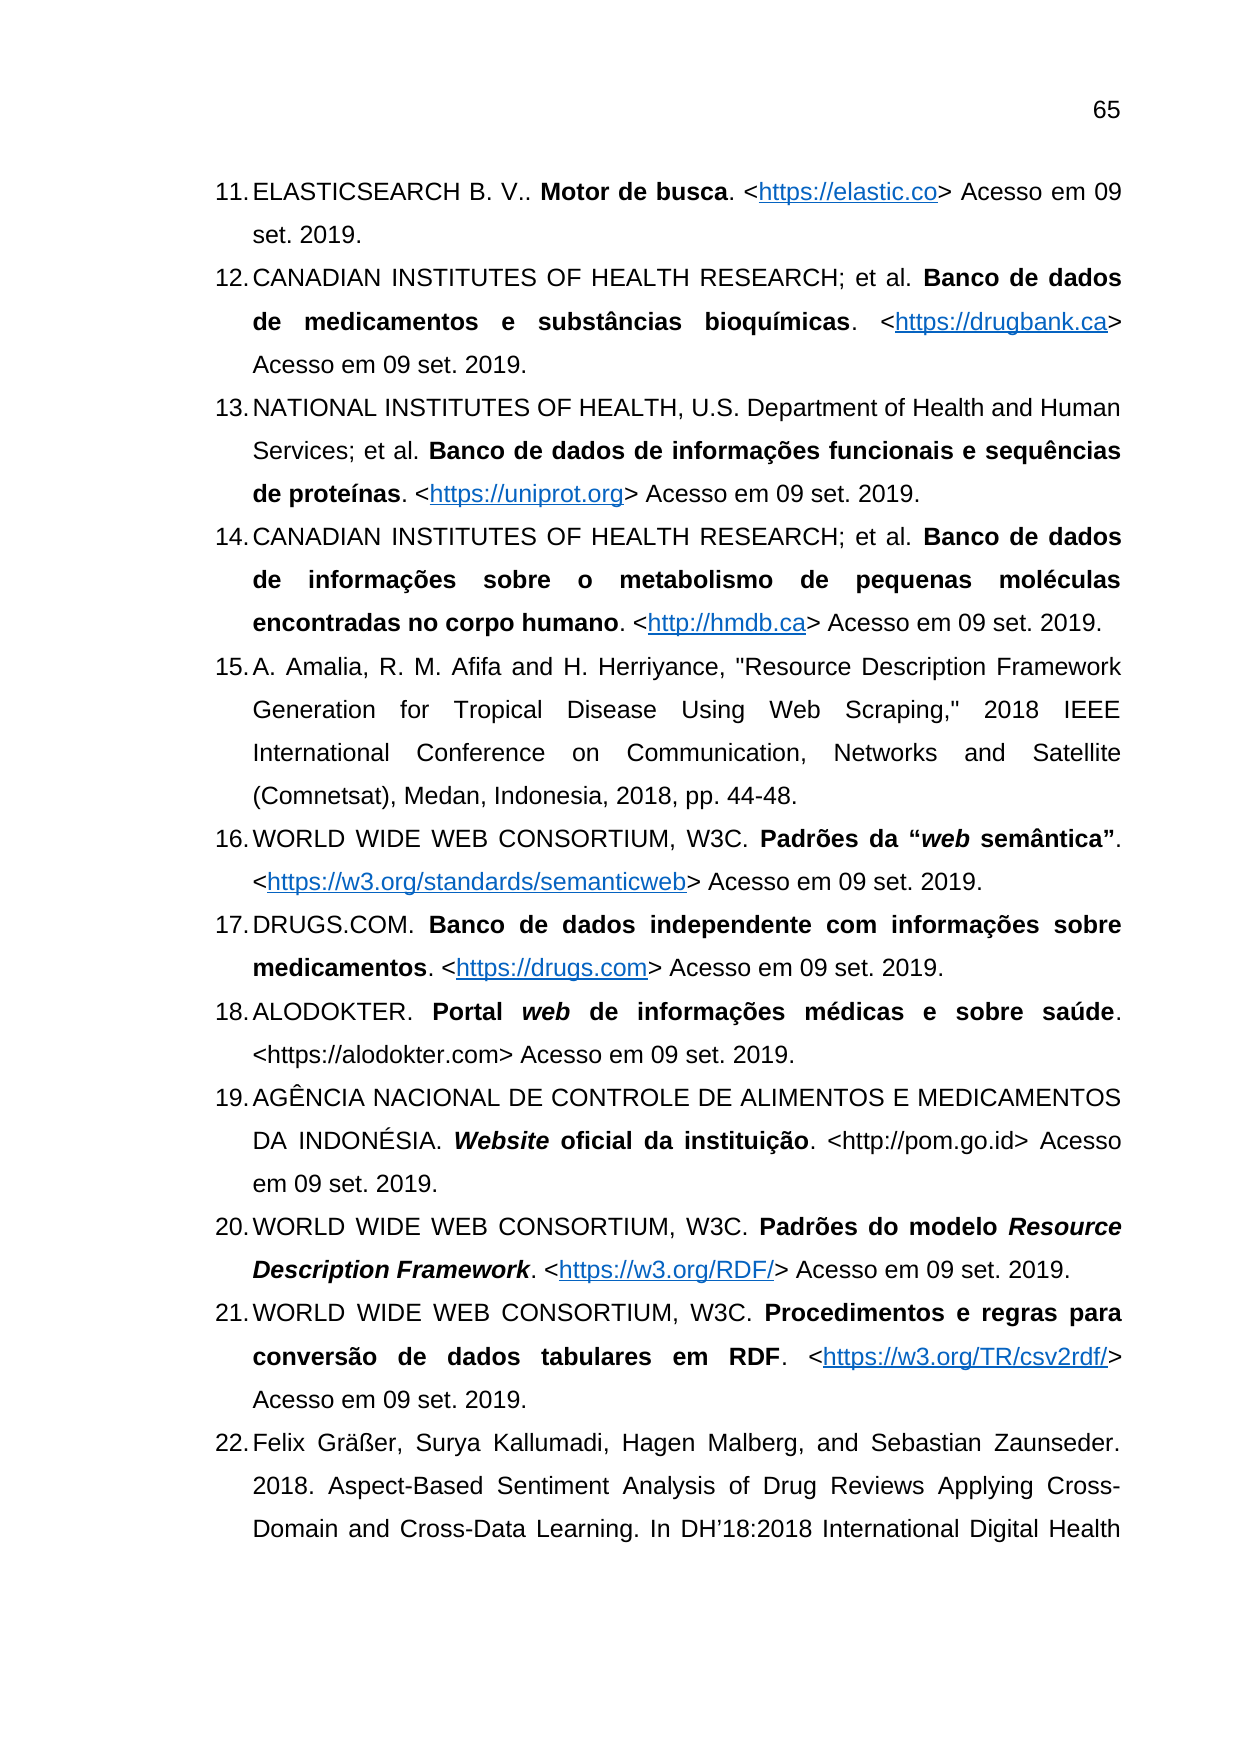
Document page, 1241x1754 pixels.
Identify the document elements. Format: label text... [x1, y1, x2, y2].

list CANADIAN INSTITUTES OF HEALTH RESEARCH; et al. Banco de dados de medicamentos e substâncias bioquímicas. <https://drugbank.ca> Acesso em 09 set. 2019. [215, 263, 1122, 378]
list ELASTICSEARCH B. V.. Motor de busca. <https://elastic.co> Acesso em 09 set. 2019. [215, 177, 1122, 249]
list WORLD WIDE WEB CONSORTIUM, W3C. Padrões da “web semântica”. <https://w3.org/standards/semanticweb> Acesso em 09 set. 2019. [215, 824, 1122, 896]
list CANADIAN INSTITUTES OF HEALTH RESEARCH; et al. Banco de dados de informações sobre o metabolismo de pequenas moléculas encontradas no corpo humano. <http://hmdb.ca> Acesso em 09 set. 2019. [215, 522, 1122, 637]
list WORLD WIDE WEB CONSORTIUM, W3C. Procedimentos e regras para conversão de dados tabulares em RDF. <https://w3.org/TR/csv2rdf/> Acesso em 09 set. 2019. [215, 1298, 1122, 1413]
list DRUGS.COM. Banco de dados independente com informações sobre medicamentos. <https://drugs.com> Acesso em 09 set. 2019. [215, 910, 1122, 982]
list AGÊNCIA NACIONAL DE CONTROLE DE ALIMENTOS E MEDICAMENTOS DA INDONÉSIA. Website oficial da instituição. <http://pom.go.id> Acesso em 09 set. 2019. [215, 1083, 1122, 1198]
list WORLD WIDE WEB CONSORTIUM, W3C. Padrões do modelo Resource Description Framework. <https://w3.org/RDF/> Acesso em 09 set. 2019. [215, 1212, 1122, 1284]
list ALODOKTER. Portal web de informações médicas e sobre saúde. <https://alodokter.com> Acesso em 09 set. 2019. [215, 997, 1122, 1068]
list NATIONAL INSTITUTES OF HEALTH, U.S. Department of Health and Human Services; et al. Banco de dados de informações funcionais e sequências de proteínas. <https://uniprot.org> Acesso em 09 set. 2019. [215, 393, 1122, 508]
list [215, 1428, 1122, 1543]
list A. Amalia, R. M. Afifa and H. Herriyance, "Resource Description Framework Generation for Tropical Disease Using Web Scraping," 2018 IEEE International Conference on Communication, Networks and Satellite (Comnetsat), Medan, Indonesia, 2018, pp. 44-48. [215, 652, 1122, 810]
